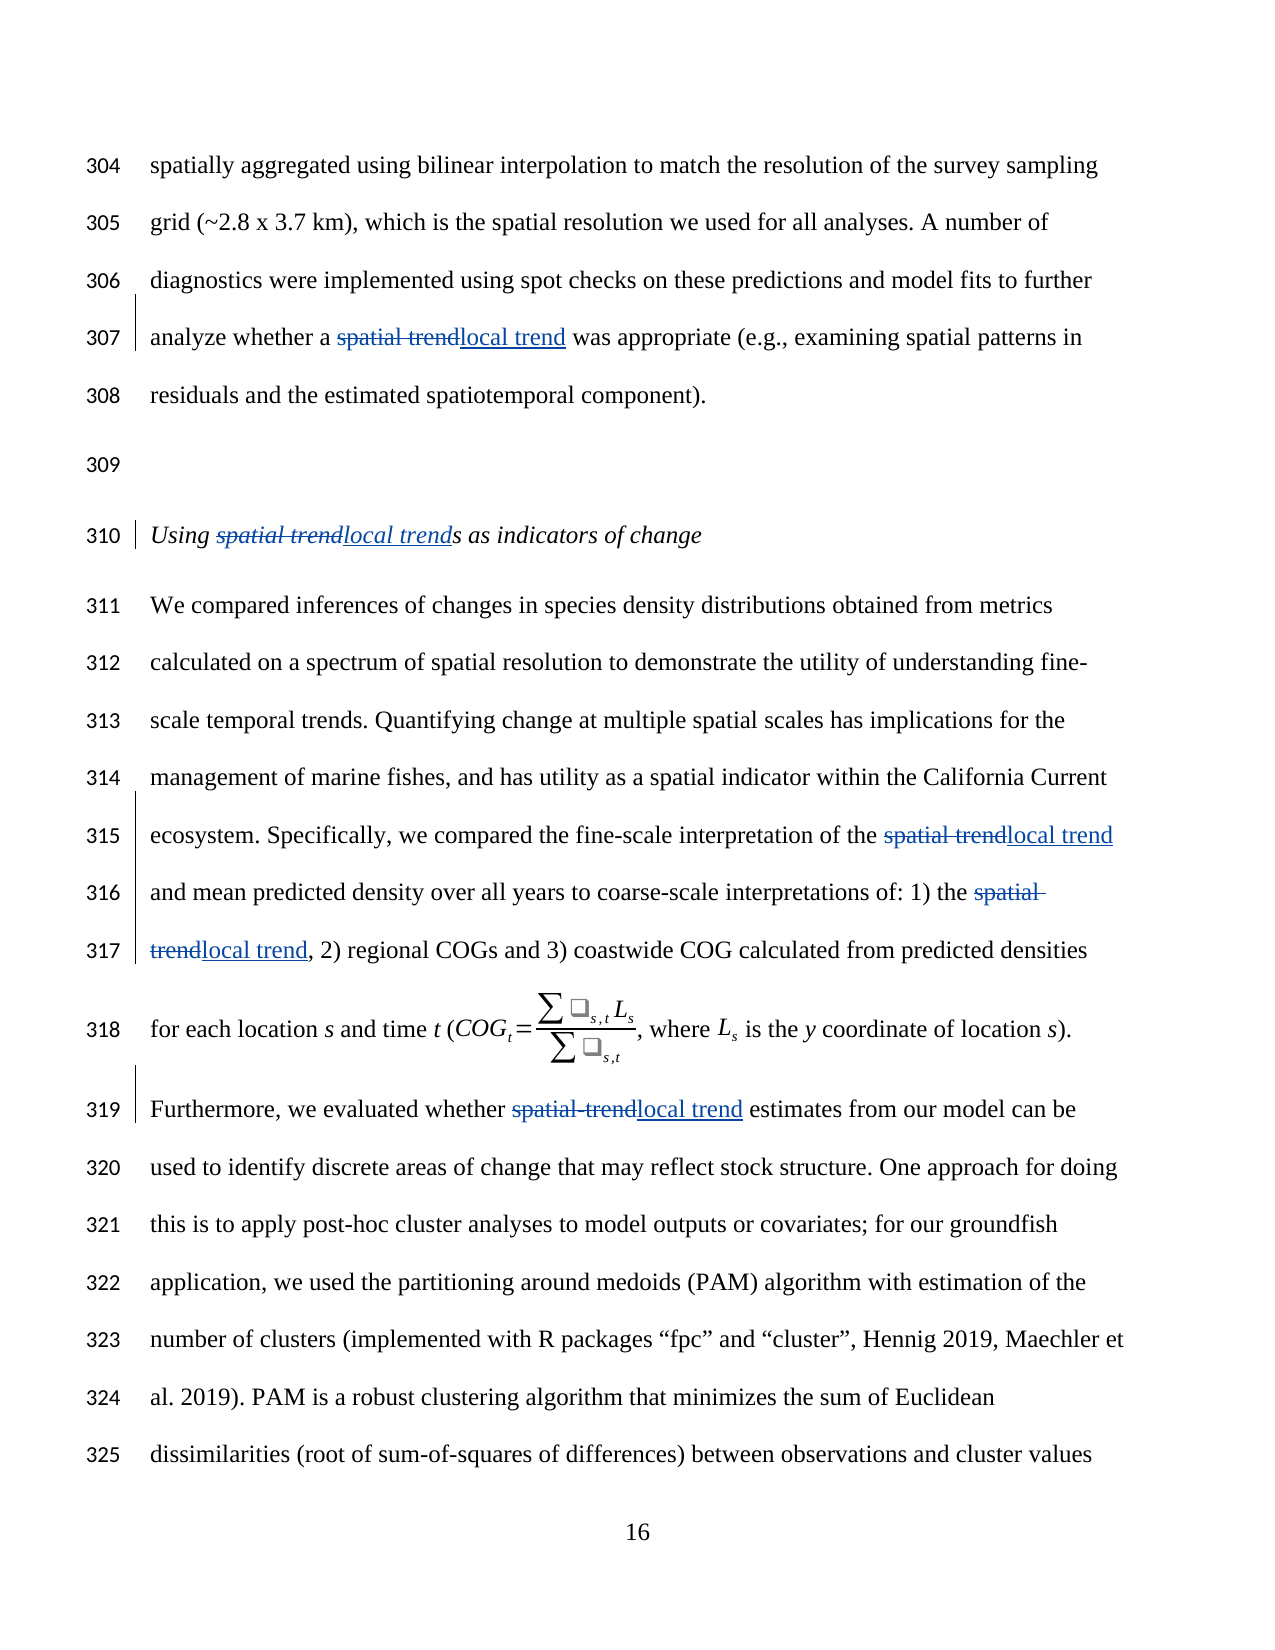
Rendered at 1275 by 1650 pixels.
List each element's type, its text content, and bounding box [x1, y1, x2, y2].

text Using s as indicators of change [150, 520, 1125, 549]
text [150, 590, 1125, 1468]
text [150, 150, 1125, 409]
